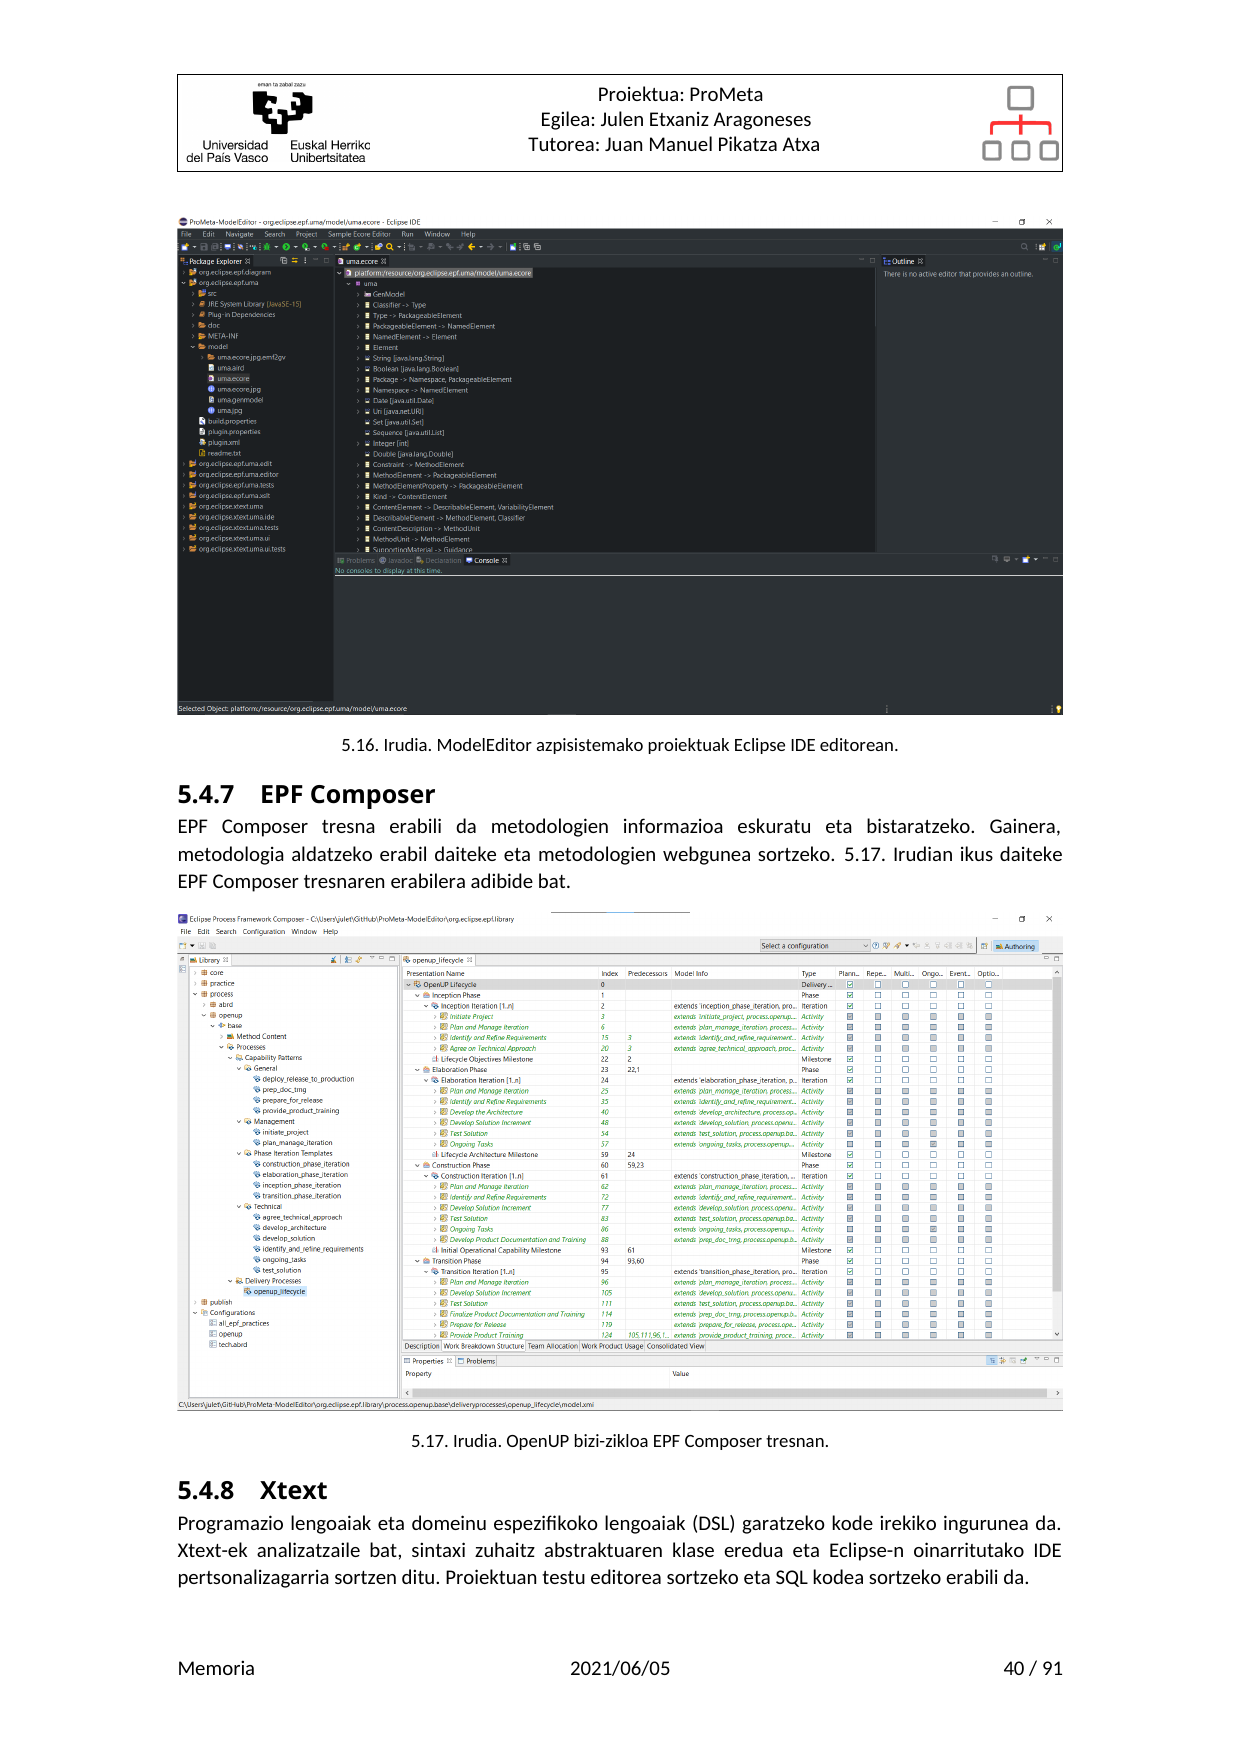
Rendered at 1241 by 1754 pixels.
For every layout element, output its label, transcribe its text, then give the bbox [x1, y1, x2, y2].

subtitle Xtext [177, 1473, 1063, 1507]
subtitle EPF Composer [177, 777, 1063, 811]
picture [177, 216, 1063, 715]
picture [978, 80, 1060, 162]
text Programazio lengoaiak eta domeinu espezifikoko lengoaiak (DSL) garatzeko kode irekiko ingurunea da. Xtext-ek analizatzaile bat, sintaxi zuhaitz abstraktuaren klase eredua eta Eclipse-n oinarritutako IDE pertsonalizagarria sortzen ditu. Proiektuan testu editorea sortzeko eta SQL kodea sortzeko erabili da. [177, 1510, 1063, 1590]
picture [177, 912, 1063, 1411]
picture [182, 80, 370, 162]
